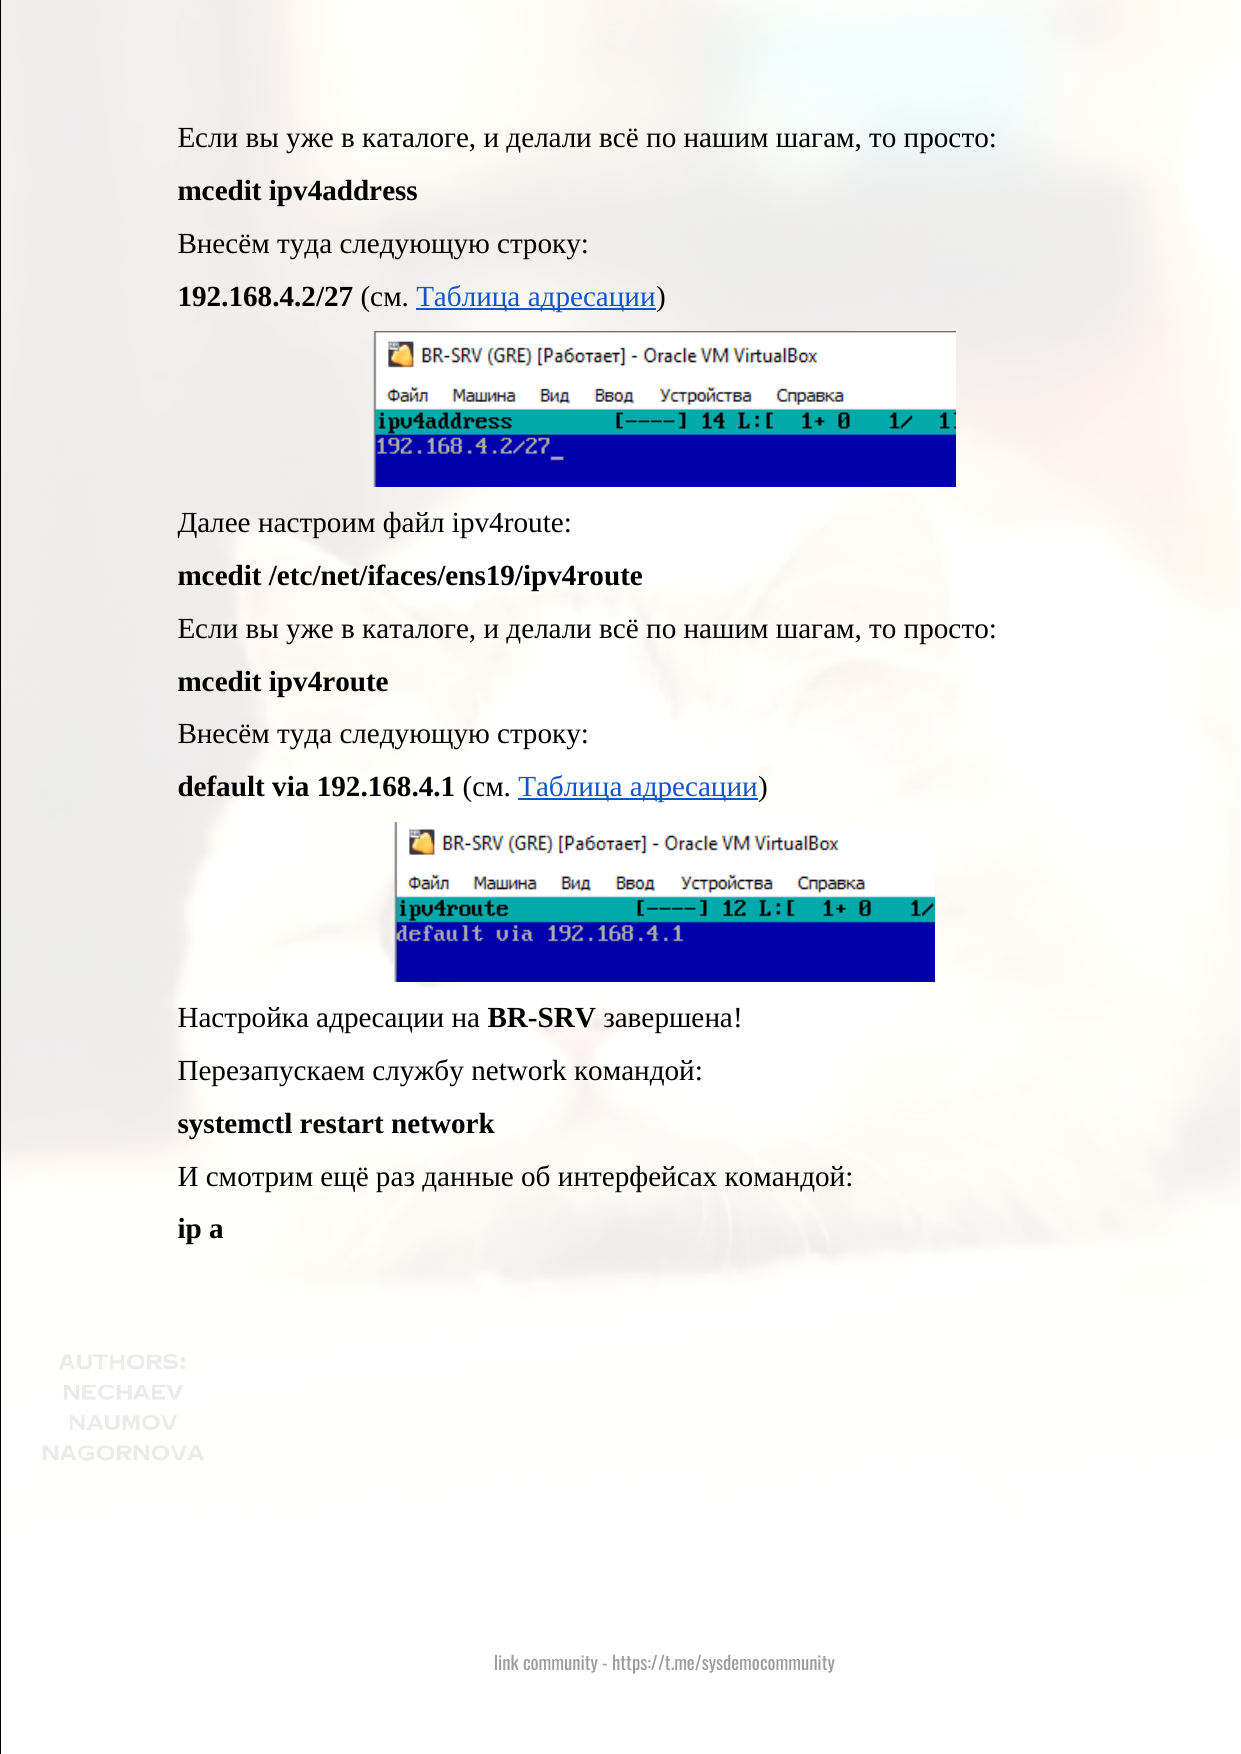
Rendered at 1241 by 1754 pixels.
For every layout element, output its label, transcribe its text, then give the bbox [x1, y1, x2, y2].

text И смотрим ещё раз данные об интерфейсах командой: [177, 1159, 1152, 1192]
text Если вы уже в каталоге, и делали всё по нашим шагам, то просто: [177, 121, 1152, 154]
text mcedit /etc/net/ifaces/ens19/ipv4route [177, 558, 1152, 592]
text Перезапускаем службу network командой: [177, 1053, 1152, 1087]
text mcedit ipv4route [177, 664, 1152, 697]
text ip a [177, 1212, 1152, 1245]
text default via 192.168.4.1 (см. Таблица адресации) [177, 769, 1152, 803]
text Настройка адресации на BR-SRV завершена! [177, 1000, 1152, 1034]
text mcedit ipv4address [177, 173, 1152, 207]
picture [394, 822, 935, 982]
text Внесём туда следующую строку: [177, 226, 1152, 260]
text 192.168.4.2/27 (см. Таблица адресации) [177, 279, 1152, 312]
picture [373, 331, 956, 487]
text Далее настроим файл ipv4route: [177, 505, 1152, 539]
text systemctl restart network [177, 1106, 1152, 1139]
text Если вы уже в каталоге, и делали всё по нашим шагам, то просто: [177, 611, 1152, 644]
text Внесём туда следующую строку: [177, 717, 1152, 750]
